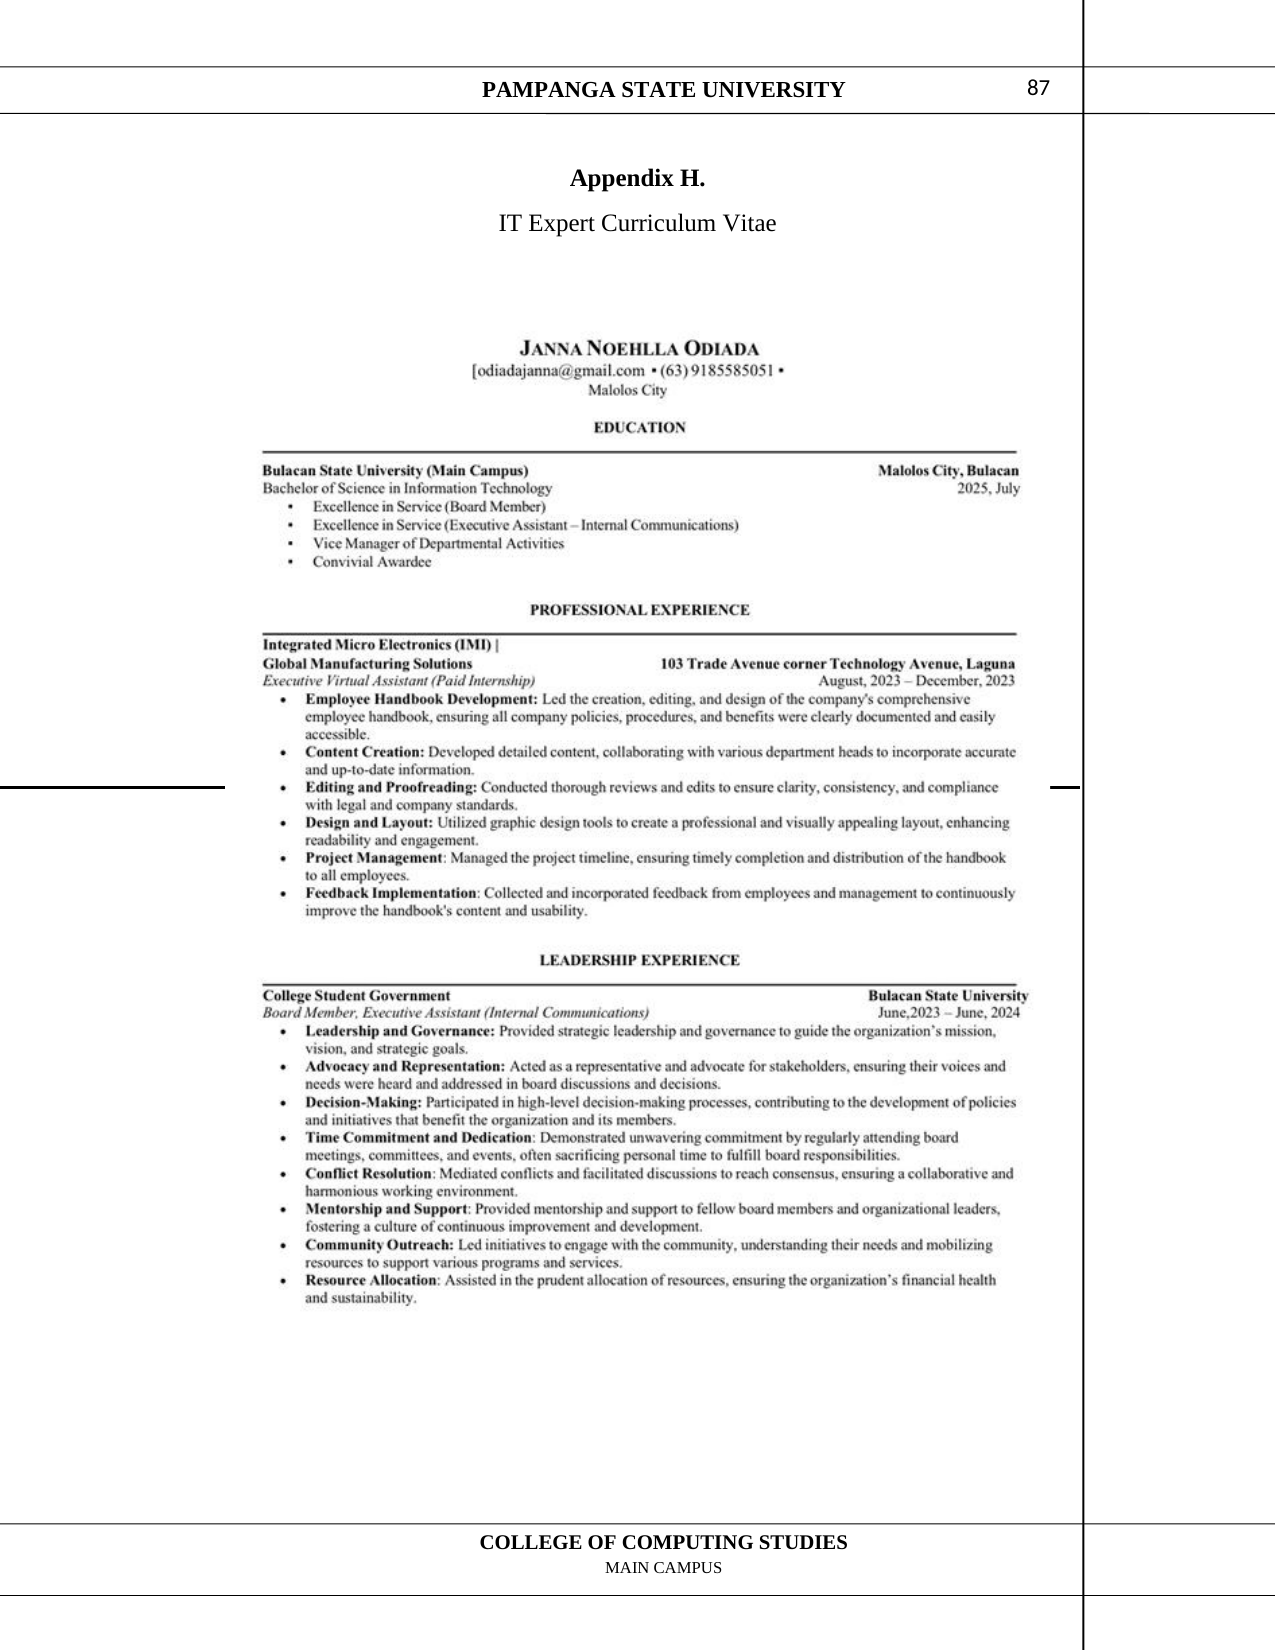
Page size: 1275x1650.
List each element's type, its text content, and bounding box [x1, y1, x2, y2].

text IT Expert Curriculum Vitae [225, 208, 1050, 237]
picture [225, 299, 1050, 1376]
text Appendix H. [225, 163, 1050, 191]
